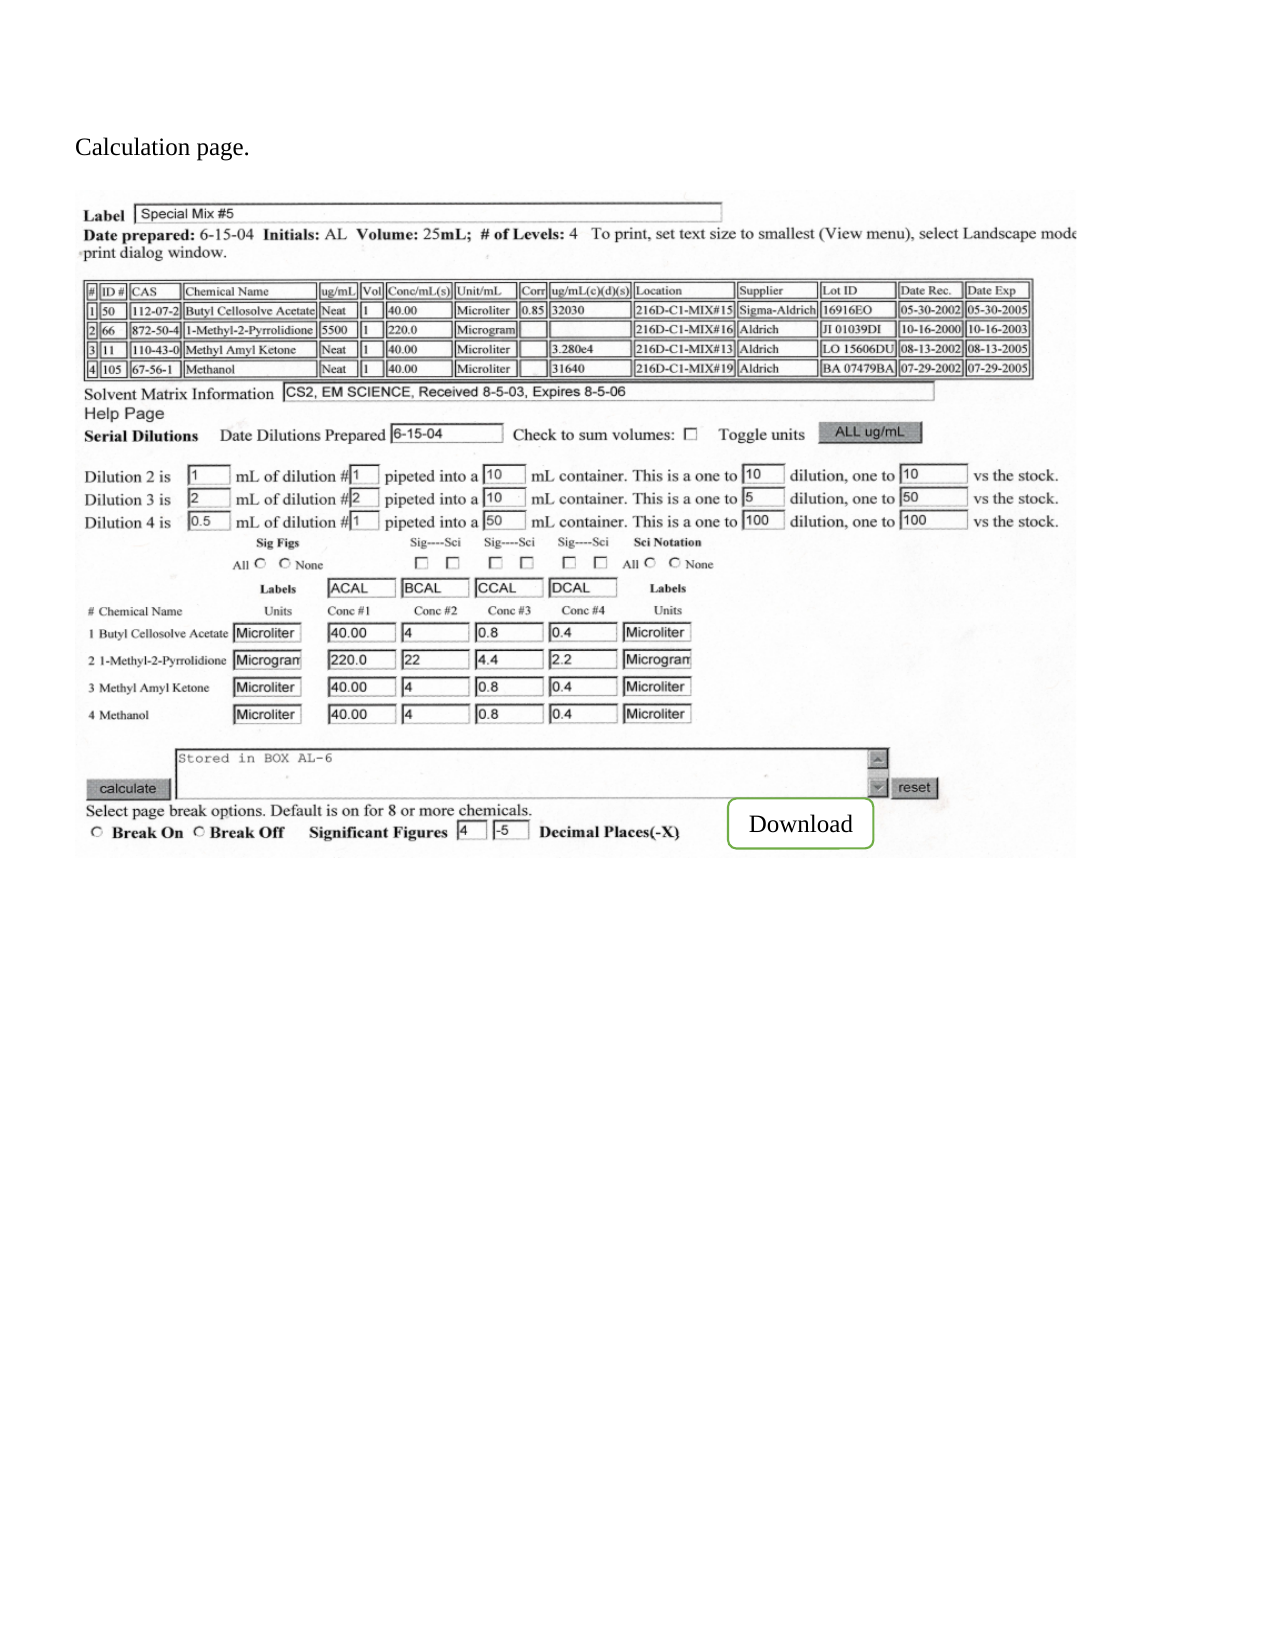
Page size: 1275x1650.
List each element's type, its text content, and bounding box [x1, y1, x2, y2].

picture [75, 190, 1077, 858]
text Calculation page. [75, 132, 1200, 161]
